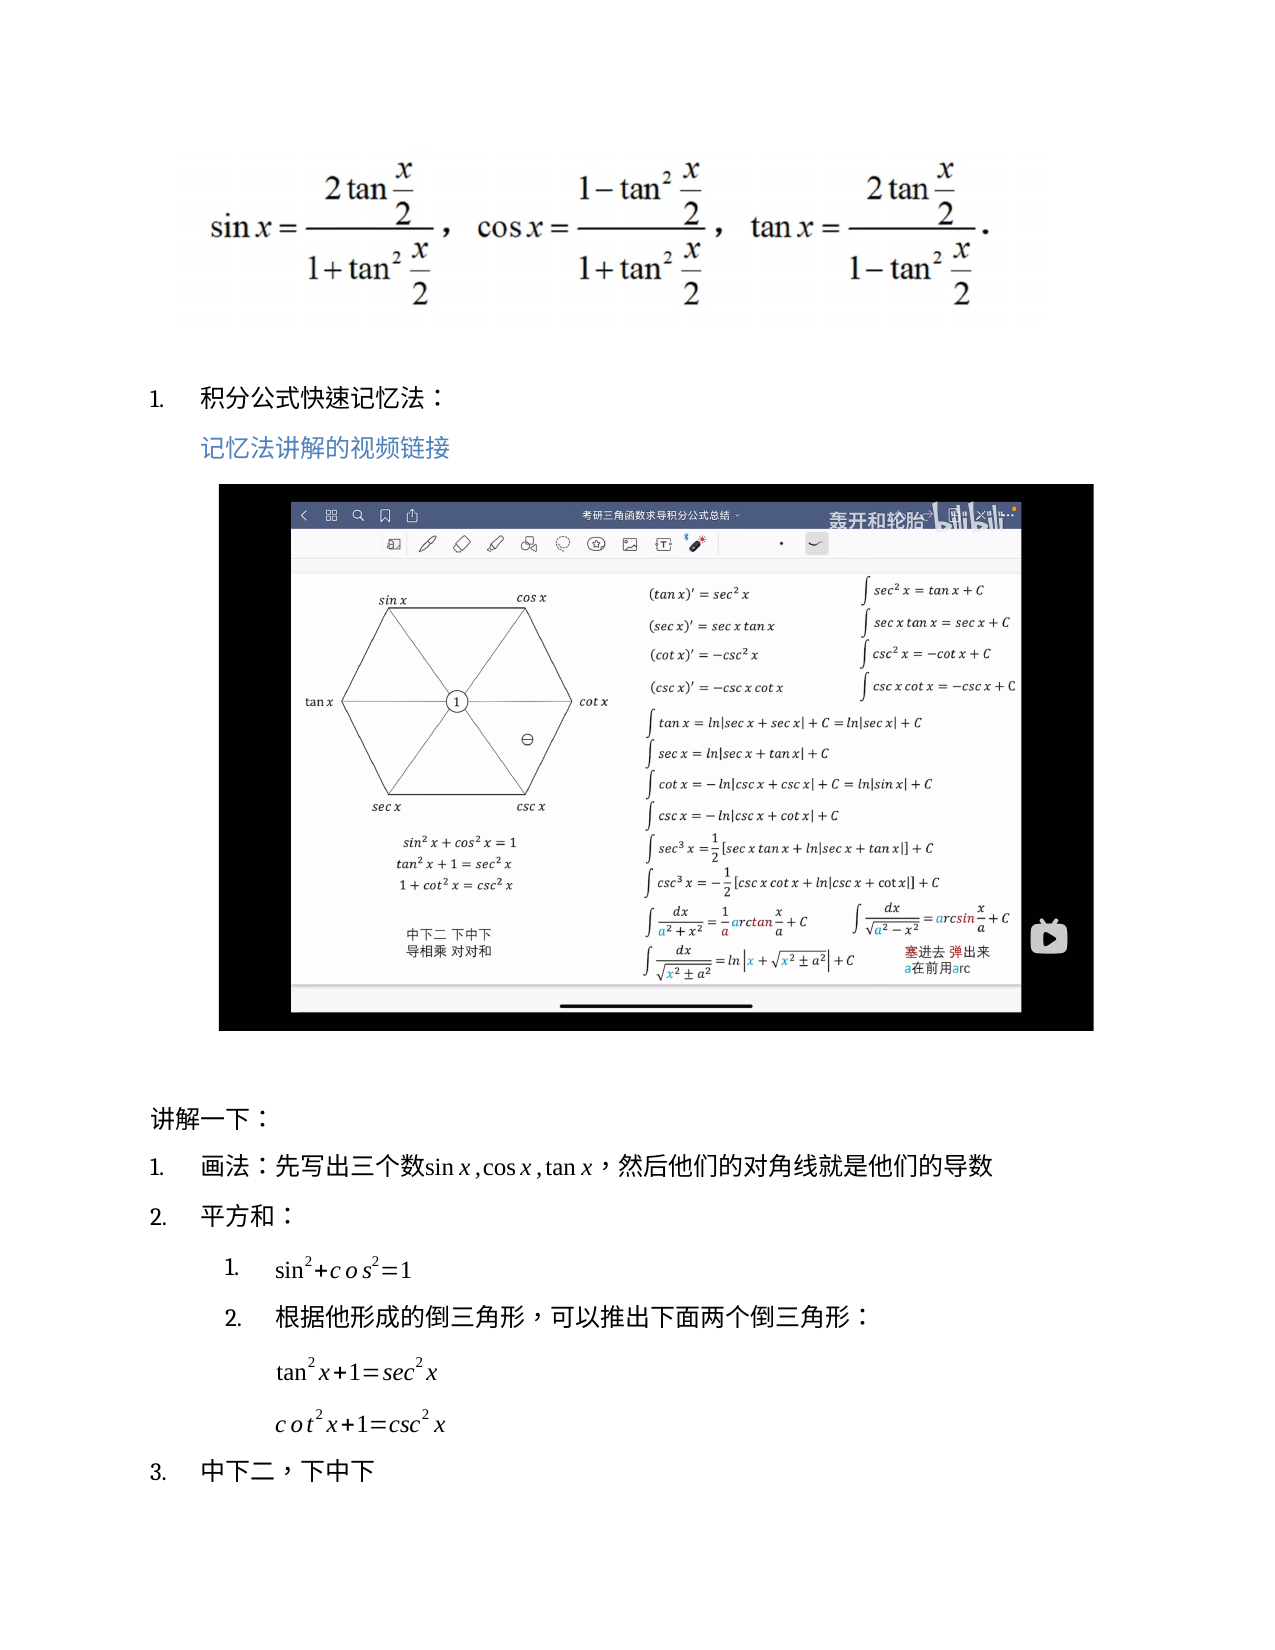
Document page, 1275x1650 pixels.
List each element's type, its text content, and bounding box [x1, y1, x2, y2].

text 讲解一下： [150, 1106, 1125, 1134]
list 根据他形成的倒三角形，可以推出下面两个倒三角形： [225, 1304, 1125, 1333]
picture [218, 484, 1094, 1031]
list 画法：先写出三个数，然后他们的对角线就是他们的导数 [150, 1153, 1125, 1182]
list 平方和： [150, 1203, 1125, 1231]
picture [168, 150, 1044, 323]
list 积分公式快速记忆法： [150, 385, 1125, 414]
list 中下二，下中下 [150, 1458, 1125, 1486]
list 记忆法讲解的视频链接 [150, 434, 1125, 463]
